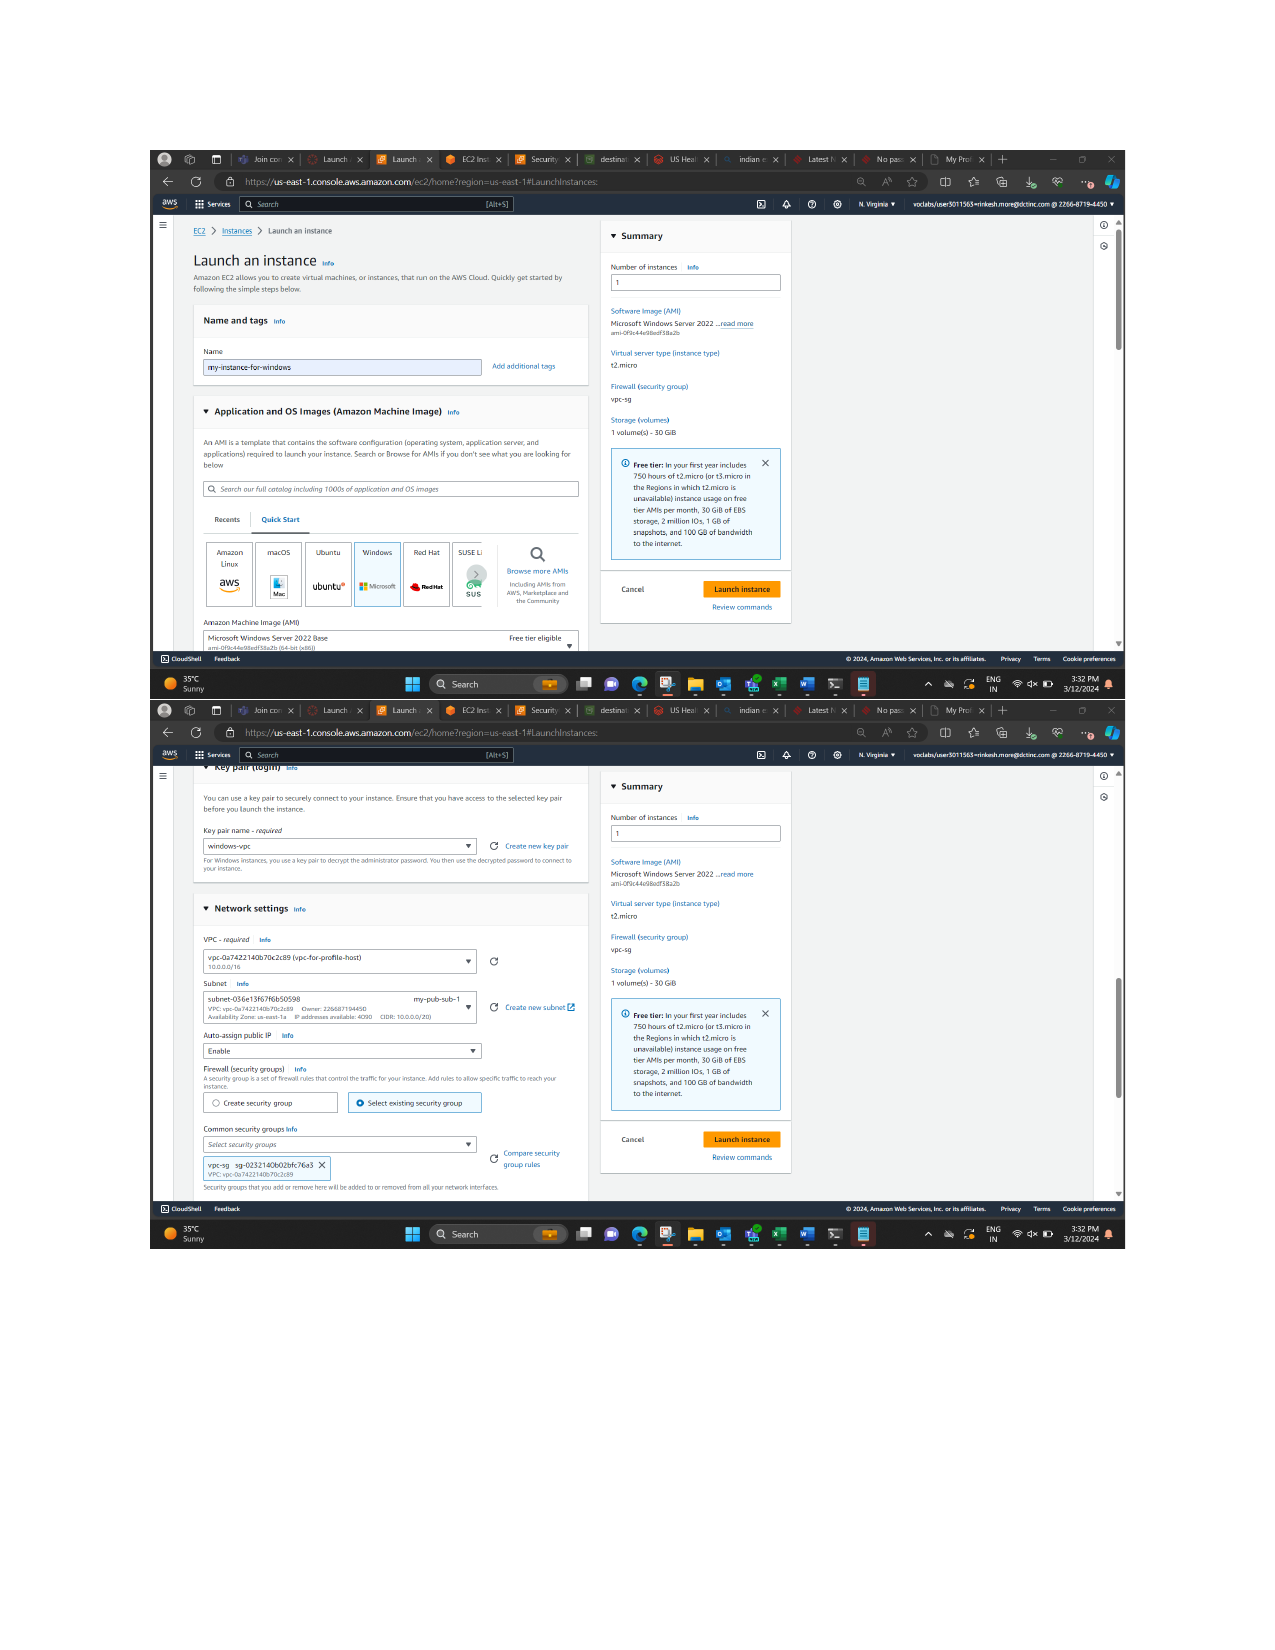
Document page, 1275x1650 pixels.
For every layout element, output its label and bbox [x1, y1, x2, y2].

picture [150, 150, 1125, 699]
picture [150, 700, 1125, 1249]
